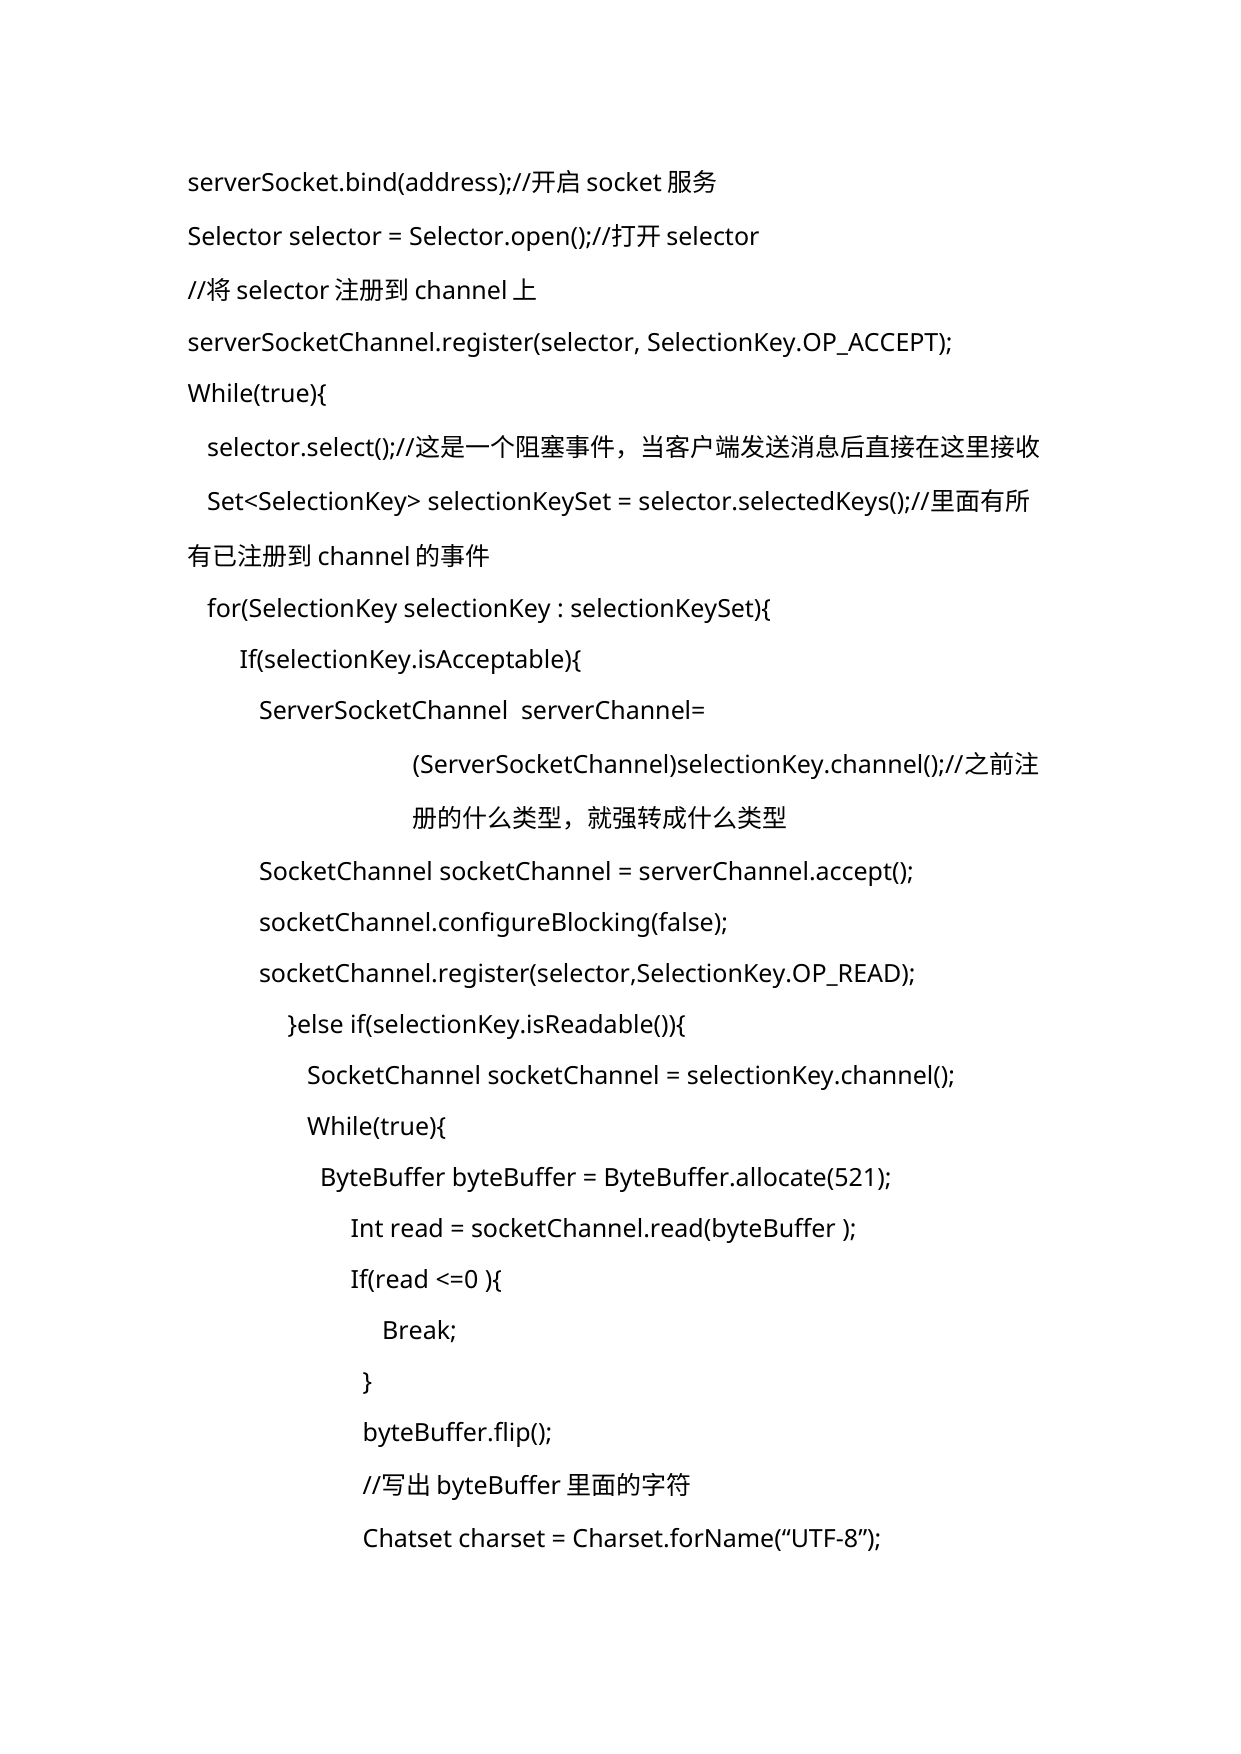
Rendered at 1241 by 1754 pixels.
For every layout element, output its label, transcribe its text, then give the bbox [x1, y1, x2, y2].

text If(selectionKey.isAcceptable){ [187, 641, 1053, 675]
text SocketChannel socketChannel = serverChannel.accept(); [187, 853, 1053, 887]
text Chatset charset = Charset.forName(“UTF-8”); [187, 1520, 1053, 1554]
text If(read <=0 ){ [187, 1262, 1053, 1296]
text //写出byteBuffer里面的字符 [187, 1466, 1053, 1502]
text Selector selector = Selector.open();//打开selector [187, 216, 1053, 253]
text byteBuffer.flip(); [187, 1415, 1053, 1449]
text socketChannel.configureBlocking(false); [187, 904, 1053, 938]
text serverSocketChannel.register(selector, SelectionKey.OP_ACCEPT); [187, 325, 1053, 359]
text ByteBuffer byteBuffer = ByteBuffer.allocate(521); [187, 1159, 1053, 1194]
text for(SelectionKey selectionKey : selectionKeySet){ [187, 590, 1053, 624]
text //将selector注册到channel上 [187, 271, 1053, 307]
text selector.select();//这是一个阻塞事件，当客户端发送消息后直接在这里接收 [187, 427, 1053, 463]
text SocketChannel socketChannel = selectionKey.channel(); [187, 1057, 1053, 1092]
text }else if(selectionKey.isReadable()){ [187, 1006, 1053, 1041]
text socketChannel.register(selector,SelectionKey.OP_READ); [187, 955, 1053, 989]
text } [187, 1364, 1053, 1398]
text ServerSocketChannel serverChannel= (ServerSocketChannel)selectionKey.channel();//之前注册的什么类型，就强转成什么类型 [187, 692, 1053, 835]
text While(true){ [187, 376, 1053, 410]
text Break; [187, 1313, 1053, 1347]
text Int read = socketChannel.read(byteBuffer ); [187, 1211, 1053, 1245]
text While(true){ [187, 1108, 1053, 1143]
text Set<SelectionKey> selectionKeySet = selector.selectedKeys();//里面有所有已注册到channel的事件 [187, 482, 1053, 572]
text serverSocket.bind(address);//开启socket服务 [187, 162, 1053, 198]
